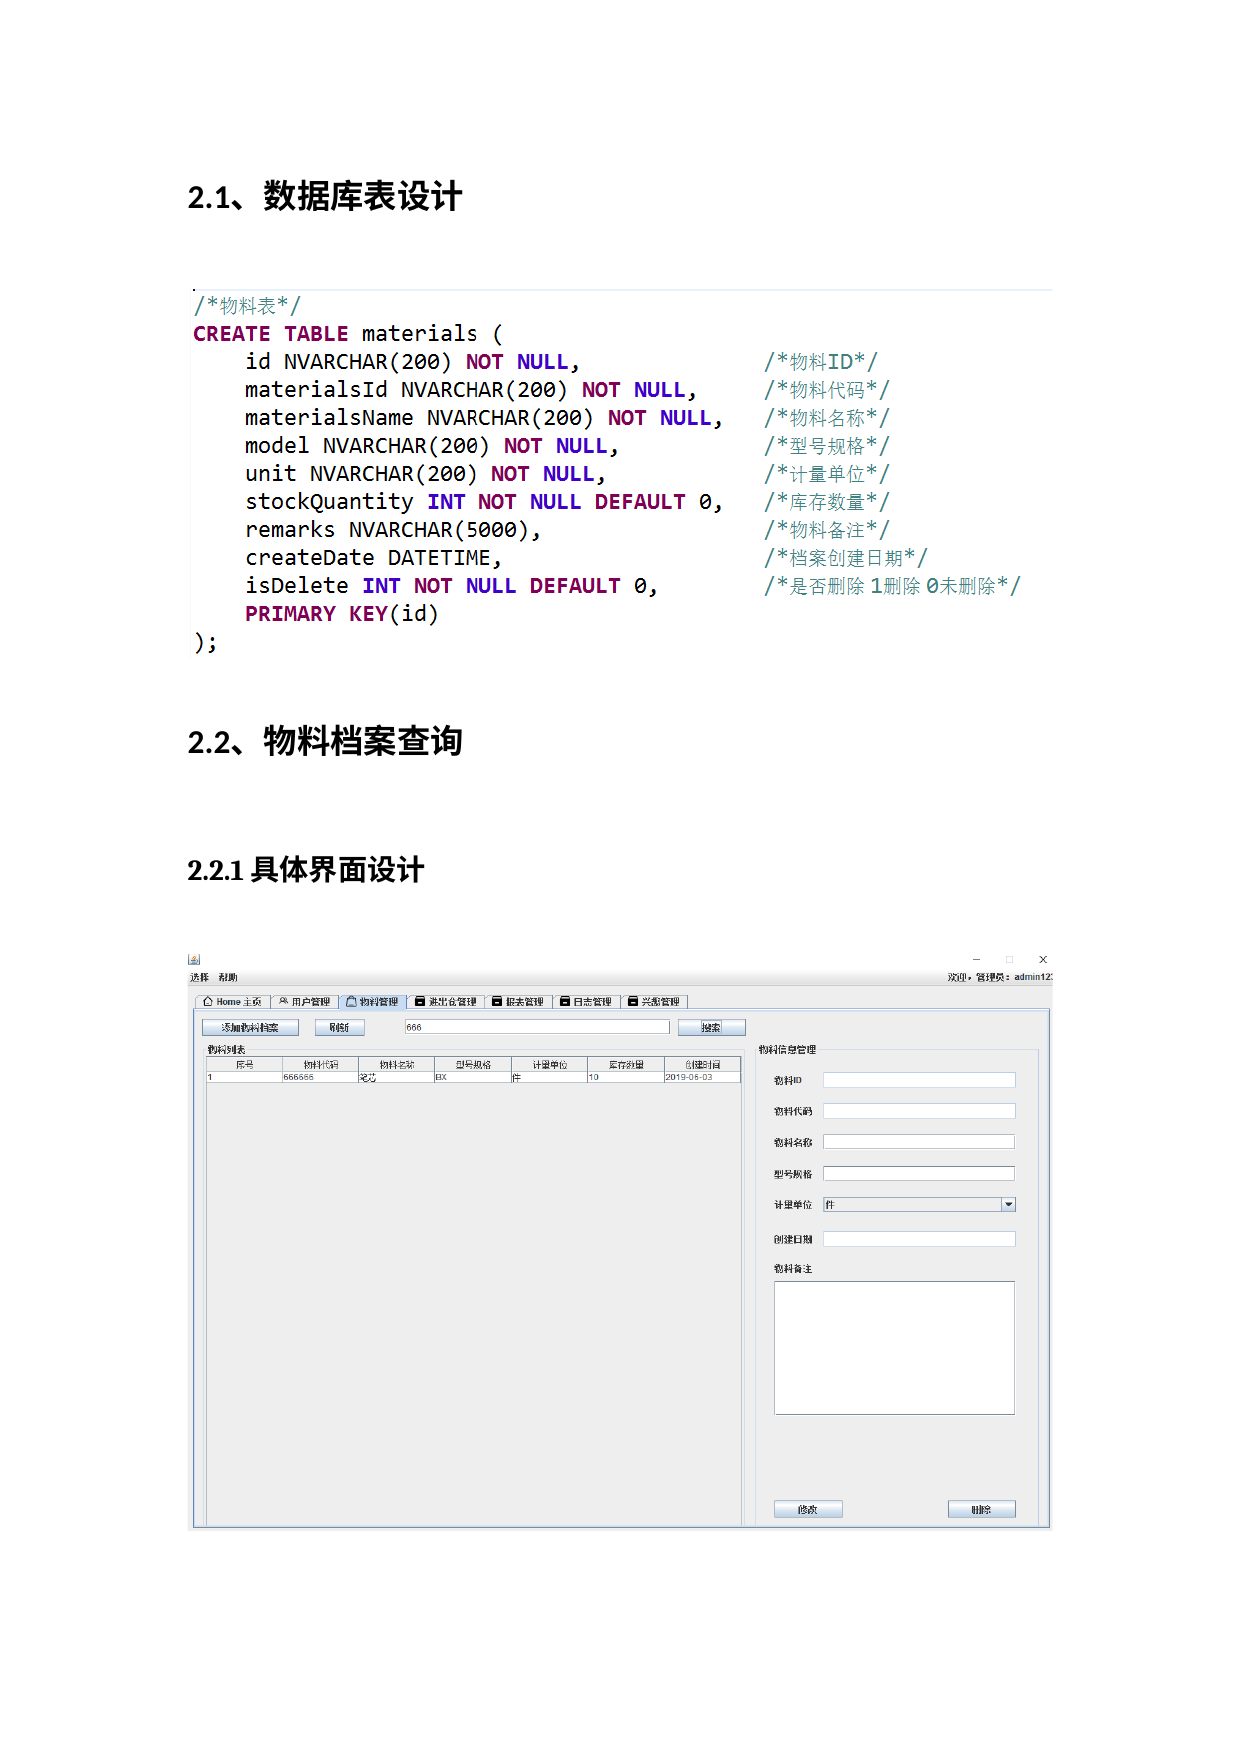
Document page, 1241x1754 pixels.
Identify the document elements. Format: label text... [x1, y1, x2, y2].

subtitle 2.1、数据库表设计 [187, 162, 1053, 227]
picture [187, 289, 1053, 660]
subtitle 2.2.1 具体界面设计 [187, 836, 1053, 901]
subtitle 2.2、物料档案查询 [187, 706, 1053, 771]
picture [187, 954, 1053, 1531]
